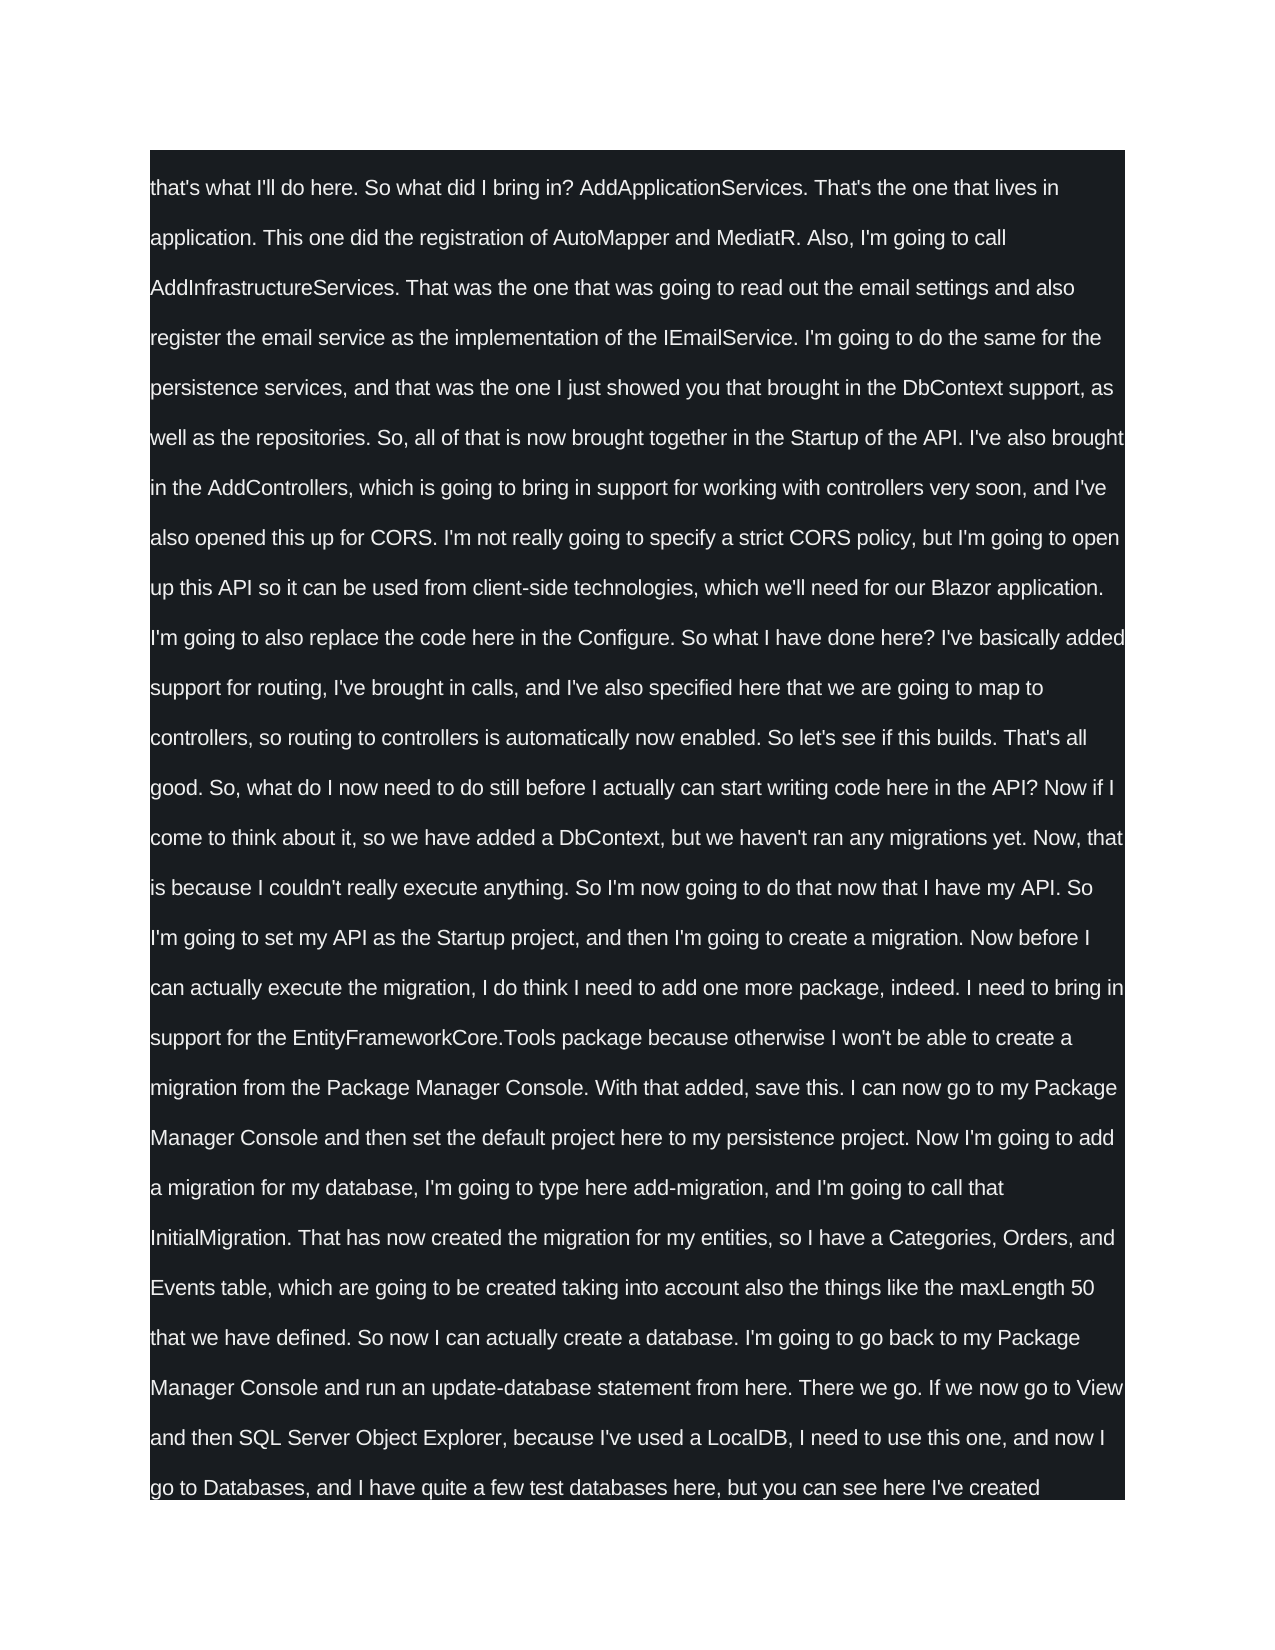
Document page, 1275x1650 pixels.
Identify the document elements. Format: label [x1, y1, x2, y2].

text [150, 150, 1125, 1500]
